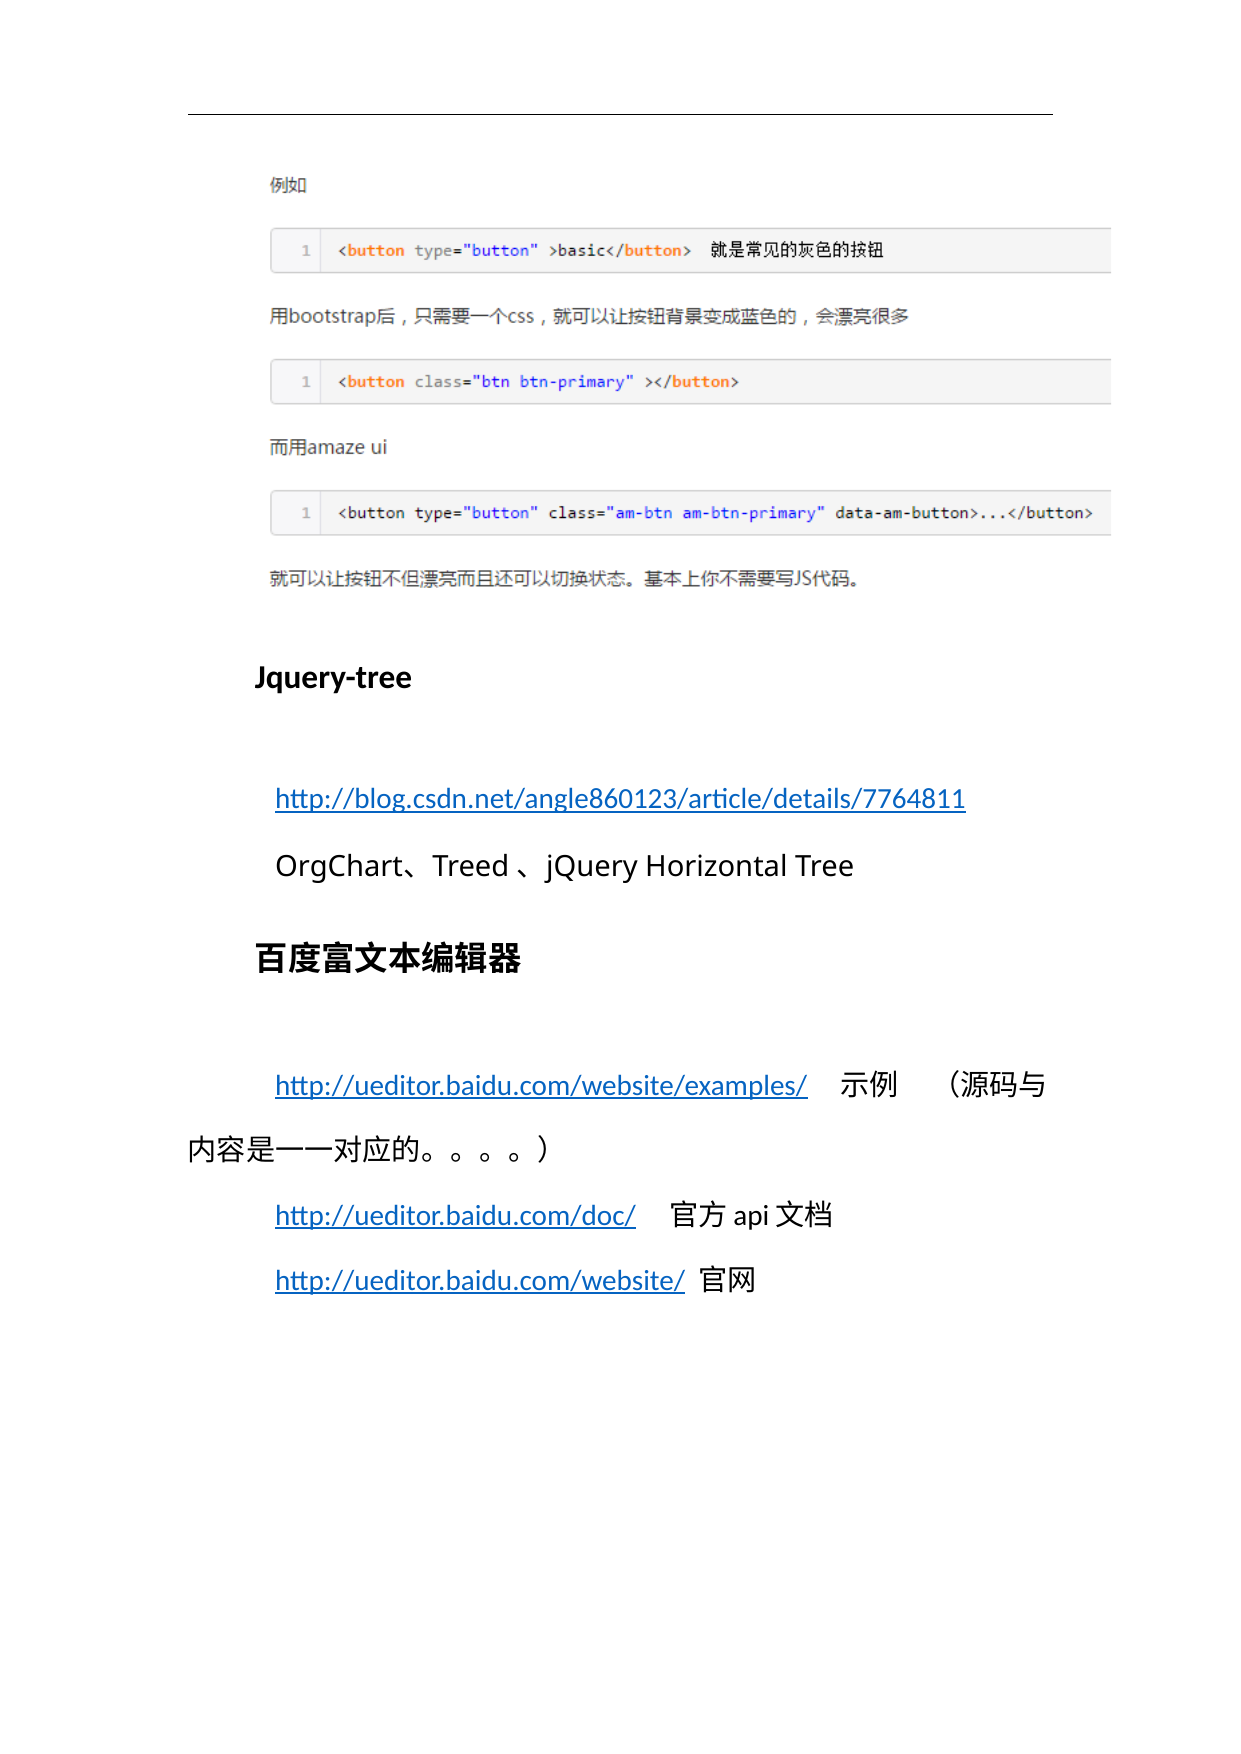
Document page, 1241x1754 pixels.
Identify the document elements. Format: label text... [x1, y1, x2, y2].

text http://ueditor.baidu.com/website/ 官网 [187, 1245, 1053, 1310]
text http://ueditor.baidu.com/doc/ 官方api文档 [187, 1180, 1053, 1245]
text http://blog.csdn.net/angle860123/article/details/7764811 [187, 766, 1053, 831]
picture [245, 162, 1112, 608]
subtitle 百度富文本编辑器 [187, 923, 1053, 988]
subtitle Jquery-tree [187, 644, 1053, 709]
text http://ueditor.baidu.com/website/examples/ 示例 （源码与内容是一一对应的。。。。） [187, 1050, 1053, 1180]
text OrgChart、Treed 、jQuery Horizontal Tree [187, 831, 1053, 896]
